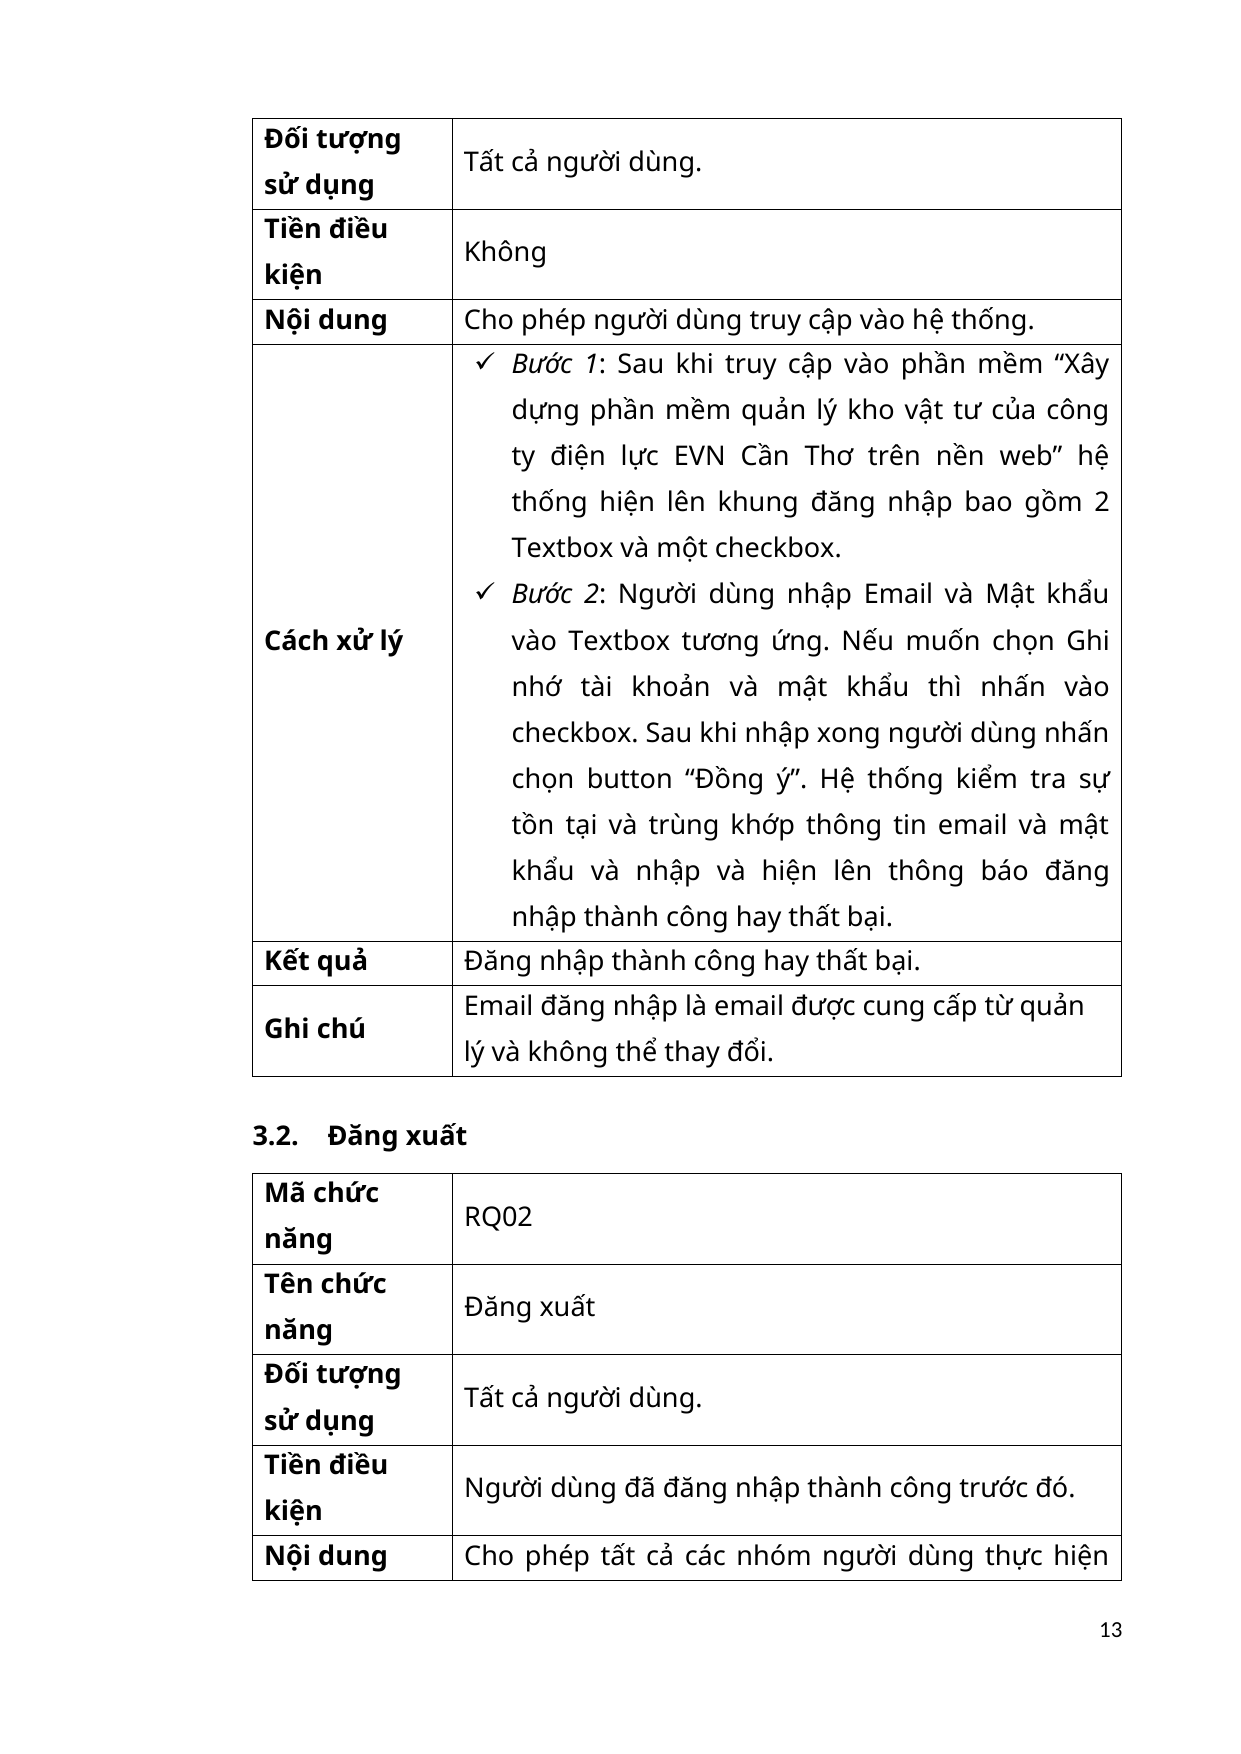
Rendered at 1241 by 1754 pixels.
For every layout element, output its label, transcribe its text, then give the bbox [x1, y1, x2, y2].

table_cell Cách xử lý [253, 345, 452, 941]
table_cell Đối tượng sử dụng [253, 119, 452, 209]
table_cell Đối tượng sử dụng [253, 1355, 452, 1444]
table_cell Ghi chú [253, 986, 452, 1076]
table_cell Đăng xuất [453, 1265, 1121, 1354]
table_cell Tên chức năng [253, 1265, 452, 1354]
table_header Mã chức năng [253, 1174, 452, 1263]
table_cell Đăng nhập thành công hay thất bại. [453, 942, 1121, 985]
table_cell Tất cả người dùng. [453, 119, 1121, 209]
table_cell Email đăng nhập là email được cung cấp từ quản lý và không thể thay đổi. [453, 986, 1121, 1076]
table_cell Tiền điều kiện [253, 1446, 452, 1535]
table_cell Kết quả [253, 942, 452, 985]
table_cell Nội dung [253, 300, 452, 344]
list 3.2. Đăng xuất [252, 1116, 1122, 1153]
table_cell Nội dung [253, 1536, 452, 1579]
table_header RQ02 [453, 1174, 1121, 1263]
table_cell Cho phép người dùng truy cập vào hệ thống. [453, 300, 1121, 344]
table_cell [453, 1536, 1121, 1579]
table_cell Tiền điều kiện [253, 210, 452, 299]
table_cell Tất cả người dùng. [453, 1355, 1121, 1444]
table_cell Bước 1: Sau khi truy cập vào phần mềm “Xây dựng phần mềm quản lý kho vật tư của công ty điện lực EVN Cần Thơ trên nền web” hệ thống hiện lên khung đăng nhập bao gồm 2 Textbox và một checkbox. Bước 2: Người dùng nhập Email và Mật khẩu vào Textbox tương ứng. Nếu muốn chọn Ghi nhớ tài khoản và mật khẩu thì nhấn vào checkbox. Sau khi nhập xong người dùng nhấn chọn button “Đồng ý”. Hệ thống kiểm tra sự tồn tại và trùng khớp thông tin email và mật khẩu và nhập và hiện lên thông báo đăng nhập thành công hay thất bại. [453, 345, 1121, 941]
table_cell Người dùng đã đăng nhập thành công trước đó. [453, 1446, 1121, 1535]
table_cell Không [453, 210, 1121, 299]
